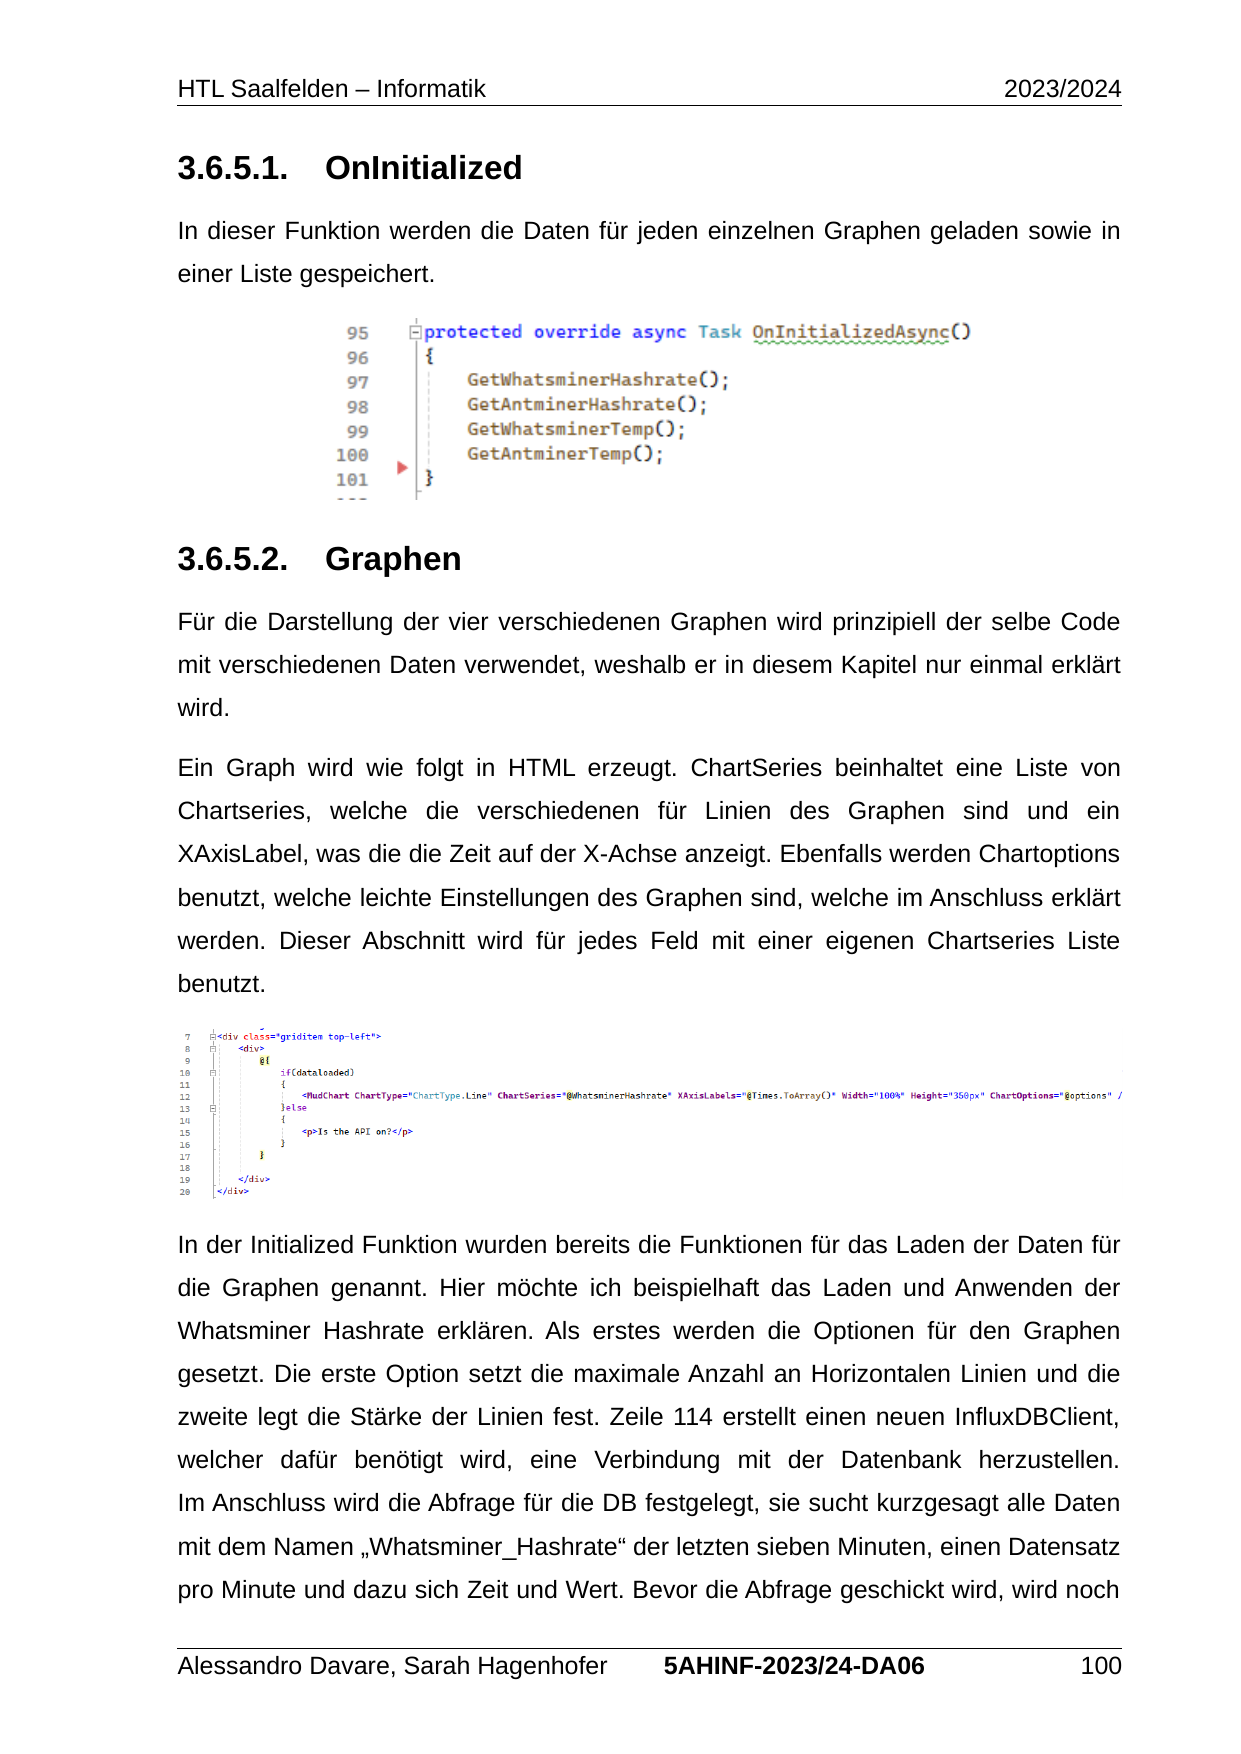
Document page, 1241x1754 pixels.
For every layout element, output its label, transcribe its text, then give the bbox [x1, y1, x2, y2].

text Ein Graph wird wie folgt in HTML erzeugt. ChartSeries beinhaltet eine Liste von Chartseries, welche die verschiedenen für Linien des Graphen sind und ein XAxisLabel, was die die Zeit auf der X-Achse anzeigt. Ebenfalls werden Chartoptions benutzt, welche leichte Einstellungen des Graphen sind, welche im Anschluss erklärt werden. Dieser Abschnitt wird für jedes Feld mit einer eigenen Chartseries Liste benutzt. [177, 753, 1122, 998]
picture [313, 318, 986, 500]
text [177, 1229, 1122, 1603]
text In dieser Funktion werden die Daten für jeden einzelnen Graphen geladen sowie in einer Liste gespeichert. [177, 216, 1122, 288]
text Für die Darstellung der vier verschiedenen Graphen wird prinzipiell der selbe Code mit verschiedenen Daten verwendet, weshalb er in diesem Kapitel nur einmal erklärt wird. [177, 607, 1122, 722]
picture [177, 1028, 1123, 1199]
subtitle OnInitialized [177, 148, 1122, 186]
subtitle Graphen [177, 539, 1122, 578]
